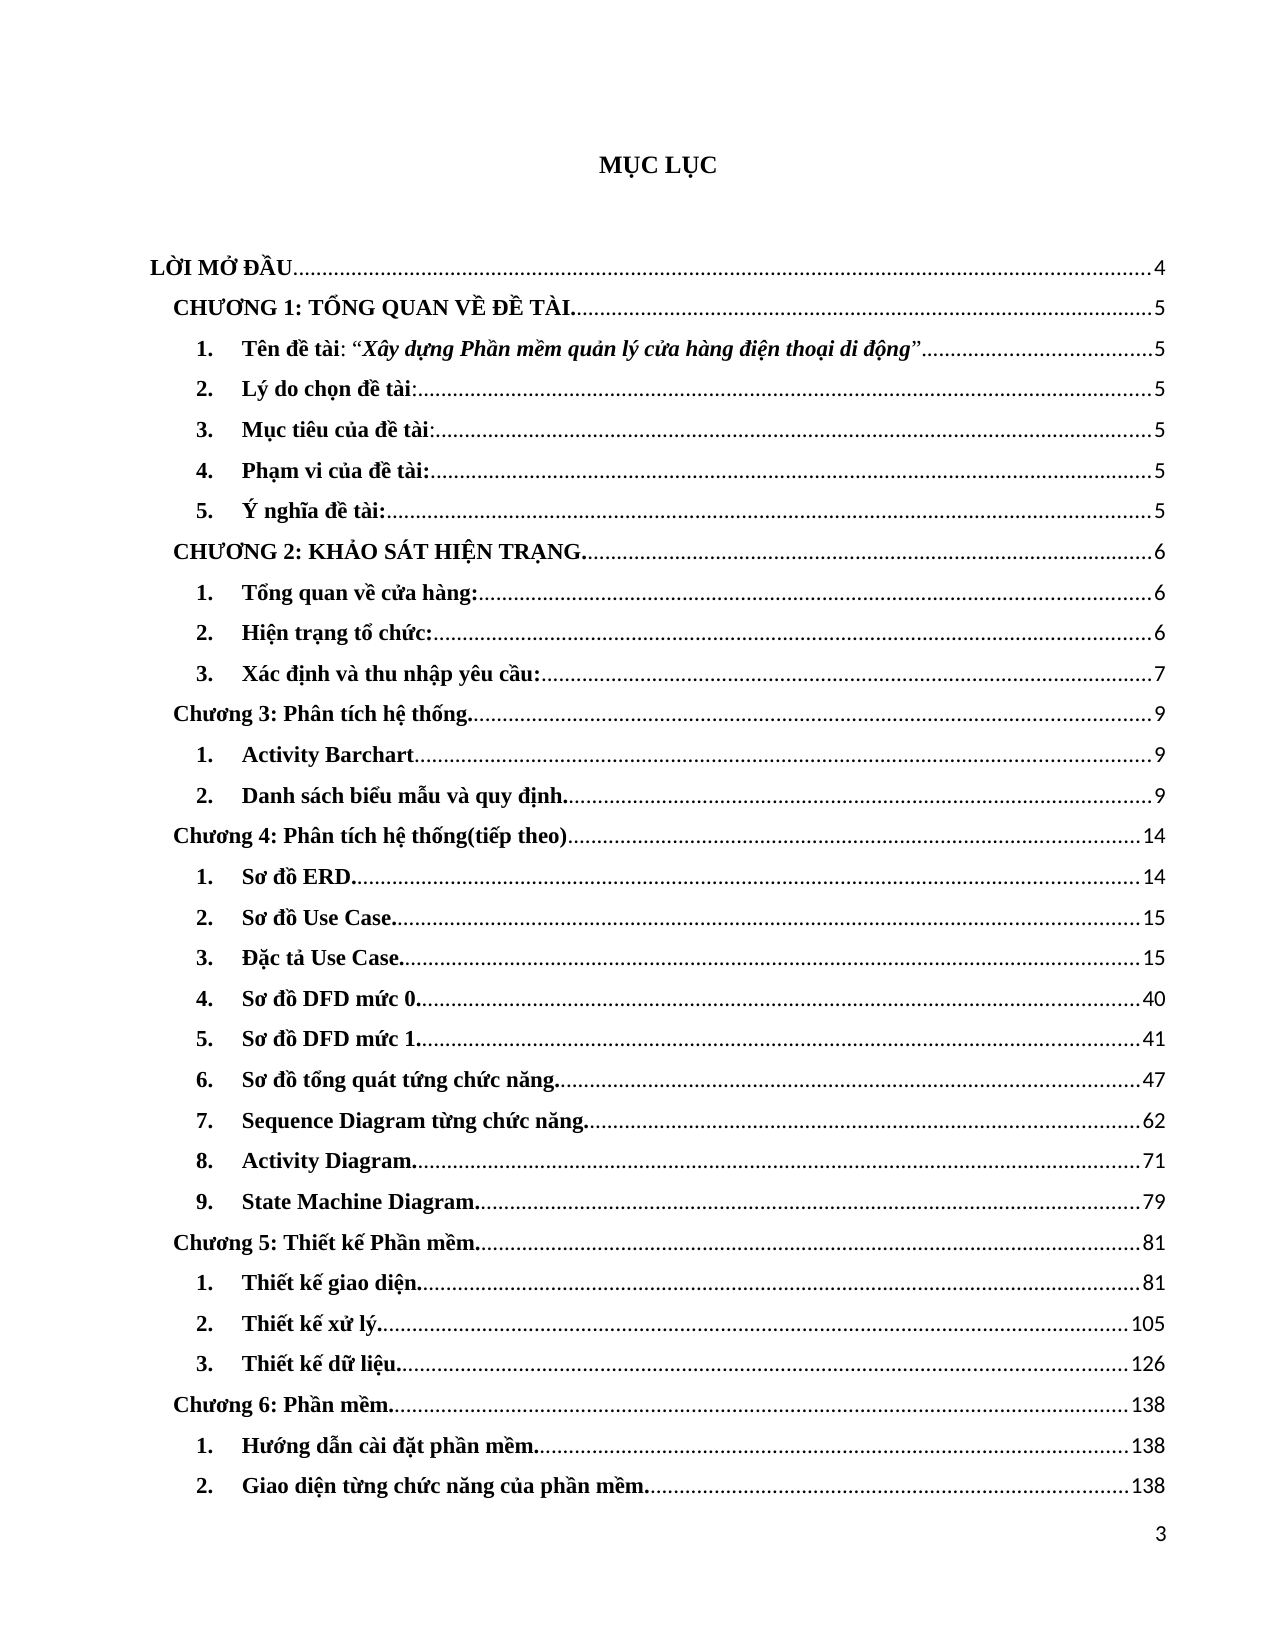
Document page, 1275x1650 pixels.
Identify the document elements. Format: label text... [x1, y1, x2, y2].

text MỤC LỤC [150, 150, 1167, 179]
